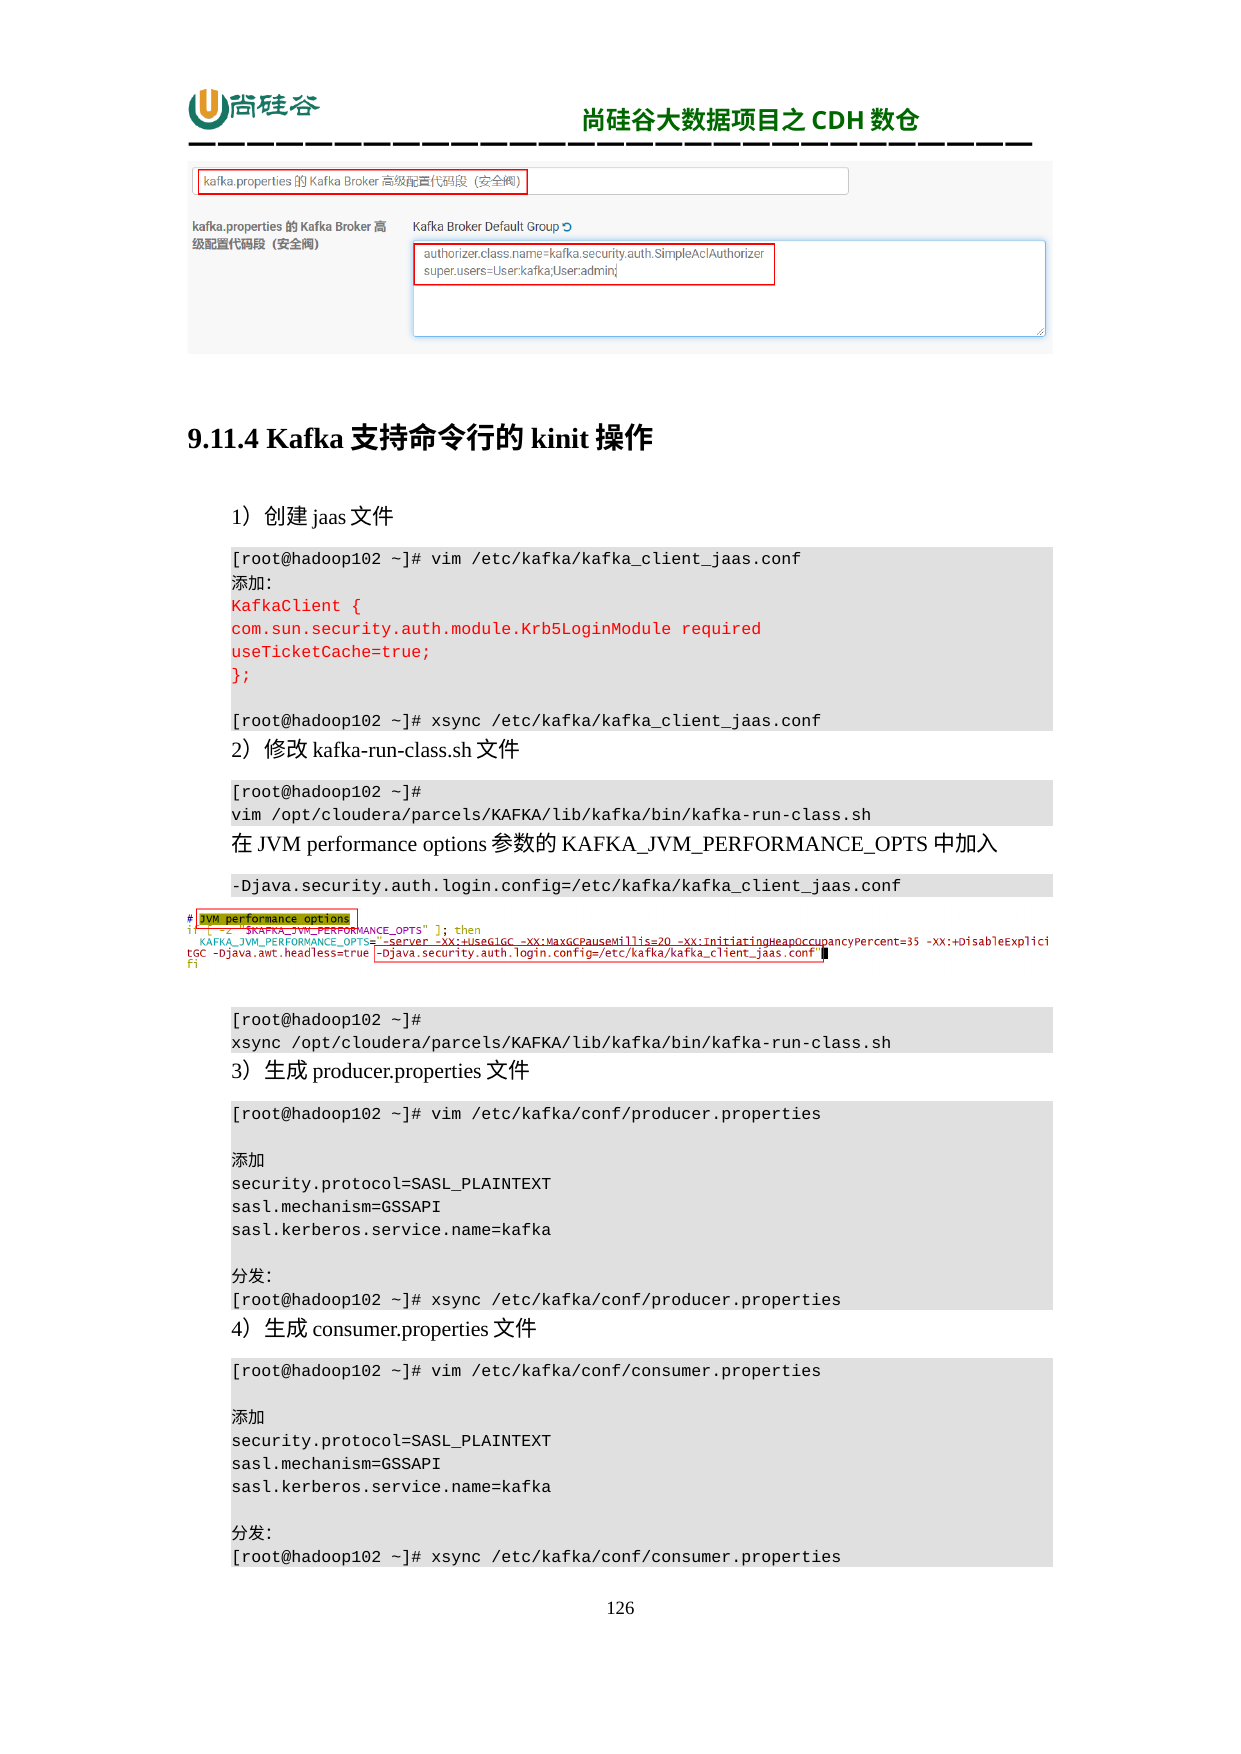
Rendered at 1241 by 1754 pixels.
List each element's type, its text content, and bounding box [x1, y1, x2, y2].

text 添加 [231, 1147, 1053, 1171]
text 1）创建jaas文件 [187, 498, 1053, 531]
picture [187, 161, 1053, 354]
text [root@hadoop102 ~]# vim /etc/kafka/conf/consumer.properties [231, 1358, 1053, 1381]
text 2）修改kafka-run-class.sh文件 [187, 731, 1053, 764]
text security.protocol=SASL_PLAINTEXT [231, 1428, 1053, 1451]
text 分发： [231, 1520, 1053, 1544]
text [root@hadoop102 ~]# xsync /etc/kafka/kafka_client_jaas.conf [231, 708, 1053, 731]
text [root@hadoop102 ~]# xsync /etc/kafka/conf/consumer.properties [231, 1544, 1053, 1567]
text -Djava.security.auth.login.config=/etc/kafka/kafka_client_jaas.conf [231, 874, 1053, 897]
text 4）生成consumer.properties文件 [187, 1310, 1053, 1343]
text 添加 [231, 1404, 1053, 1428]
text sasl.kerberos.service.name=kafka [231, 1474, 1053, 1497]
text sasl.mechanism=GSSAPI [231, 1194, 1053, 1217]
text sasl.mechanism=GSSAPI [231, 1451, 1053, 1474]
text 3）生成producer.properties文件 [187, 1053, 1053, 1086]
text 9.11.4 Kafka支持命令行的kinit操作 [187, 354, 1053, 468]
picture [187, 903, 1053, 974]
text [root@hadoop102 ~]# vim /etc/kafka/conf/producer.properties [231, 1101, 1053, 1124]
text KafkaClient { [231, 594, 1053, 617]
text security.protocol=SASL_PLAINTEXT [231, 1171, 1053, 1194]
text useTicketCache=true; [231, 640, 1053, 663]
text 分发： [231, 1263, 1053, 1287]
text [root@hadoop102 ~]# [231, 780, 1053, 803]
text xsync /opt/cloudera/parcels/KAFKA/lib/kafka/bin/kafka-run-class.sh [231, 1030, 1053, 1053]
text sasl.kerberos.service.name=kafka [231, 1217, 1053, 1240]
text }; [231, 663, 1053, 686]
text 添加： [231, 570, 1053, 594]
text 在JVM performance options参数的KAFKA_JVM_PERFORMANCE_OPTS中加入 [187, 826, 1053, 858]
text com.sun.security.auth.module.Krb5LoginModule required [231, 617, 1053, 640]
text [root@hadoop102 ~]# xsync /etc/kafka/conf/producer.properties [231, 1287, 1053, 1310]
text [root@hadoop102 ~]# vim /etc/kafka/kafka_client_jaas.conf [231, 547, 1053, 570]
text vim /opt/cloudera/parcels/KAFKA/lib/kafka/bin/kafka-run-class.sh [231, 803, 1053, 826]
picture [187, 88, 320, 130]
text [root@hadoop102 ~]# [231, 1007, 1053, 1030]
